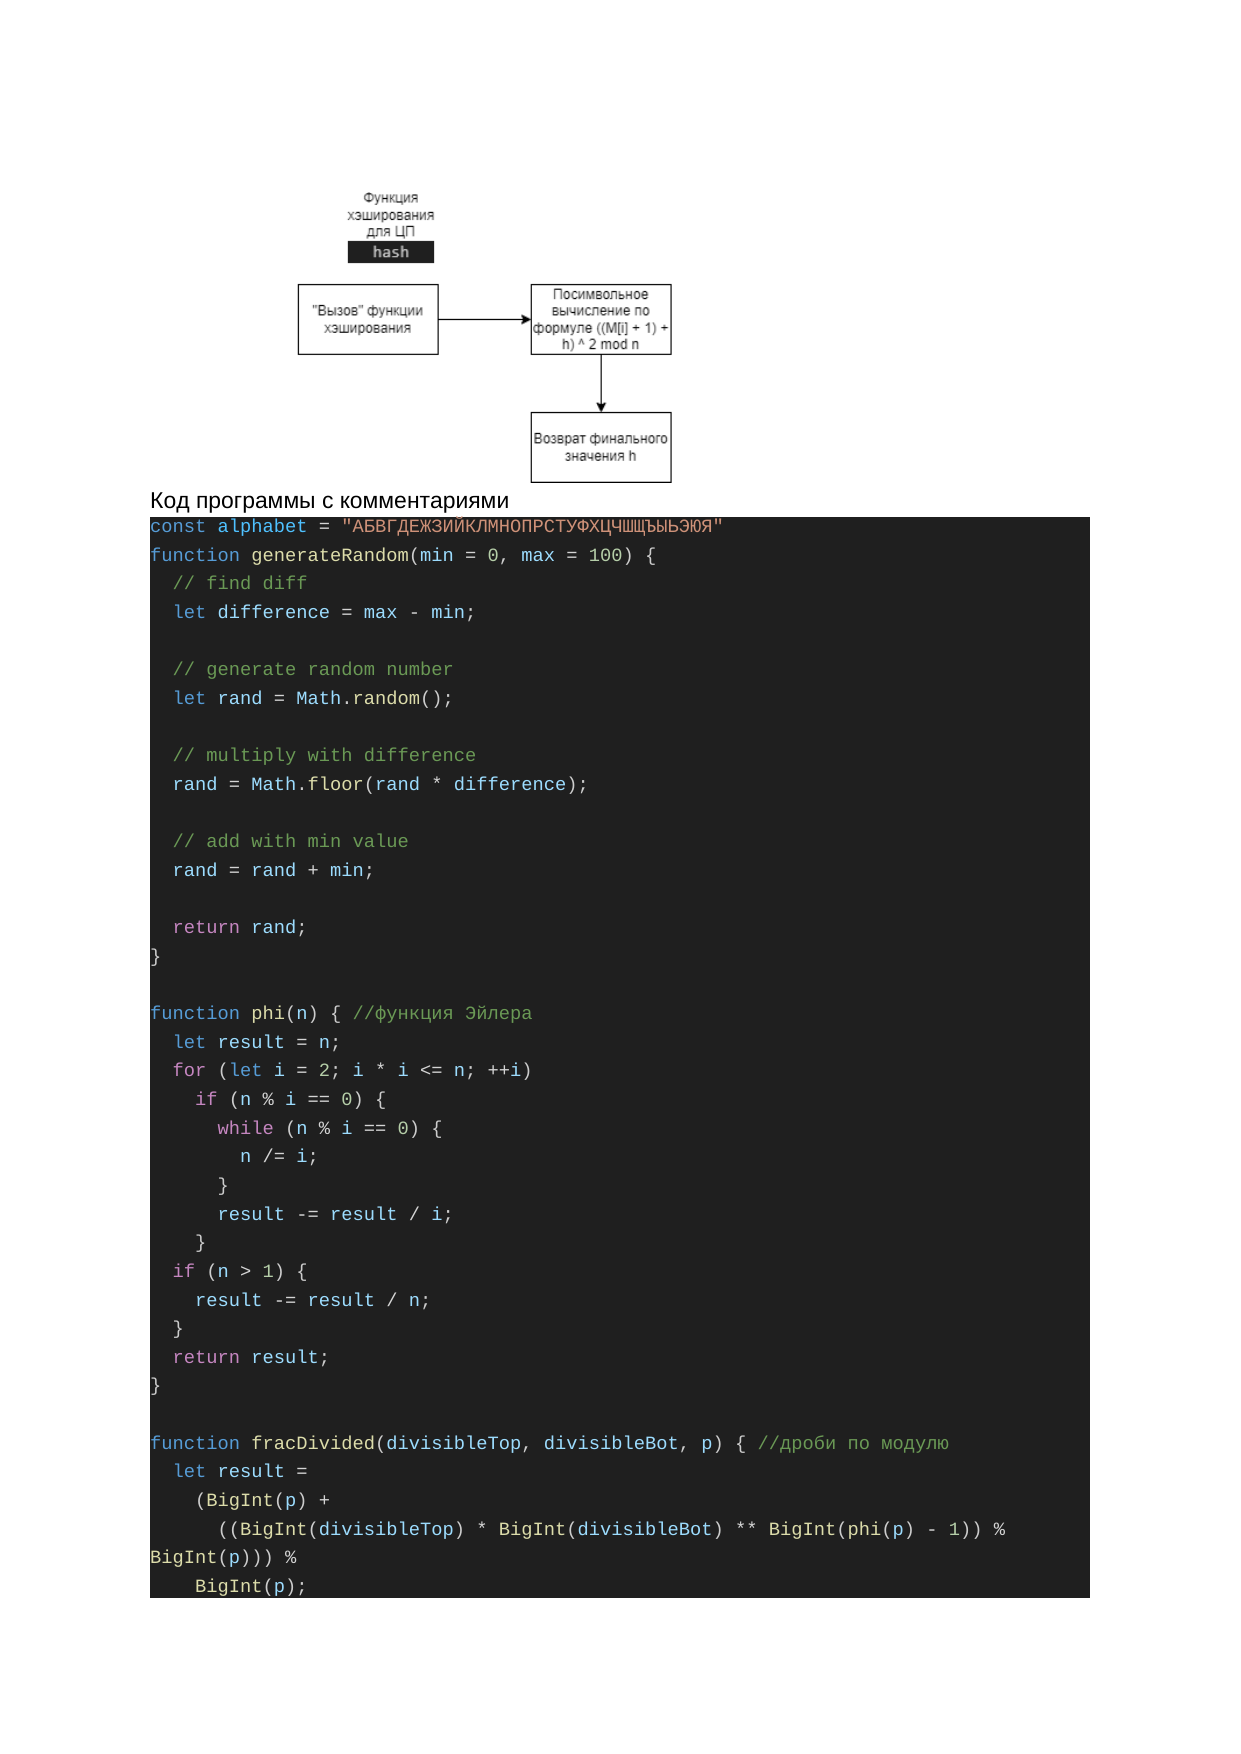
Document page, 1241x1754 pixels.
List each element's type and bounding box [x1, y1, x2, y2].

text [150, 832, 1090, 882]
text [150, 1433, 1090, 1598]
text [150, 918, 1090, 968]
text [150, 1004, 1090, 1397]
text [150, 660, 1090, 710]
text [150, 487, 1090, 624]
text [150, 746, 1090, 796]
picture [150, 150, 1091, 483]
